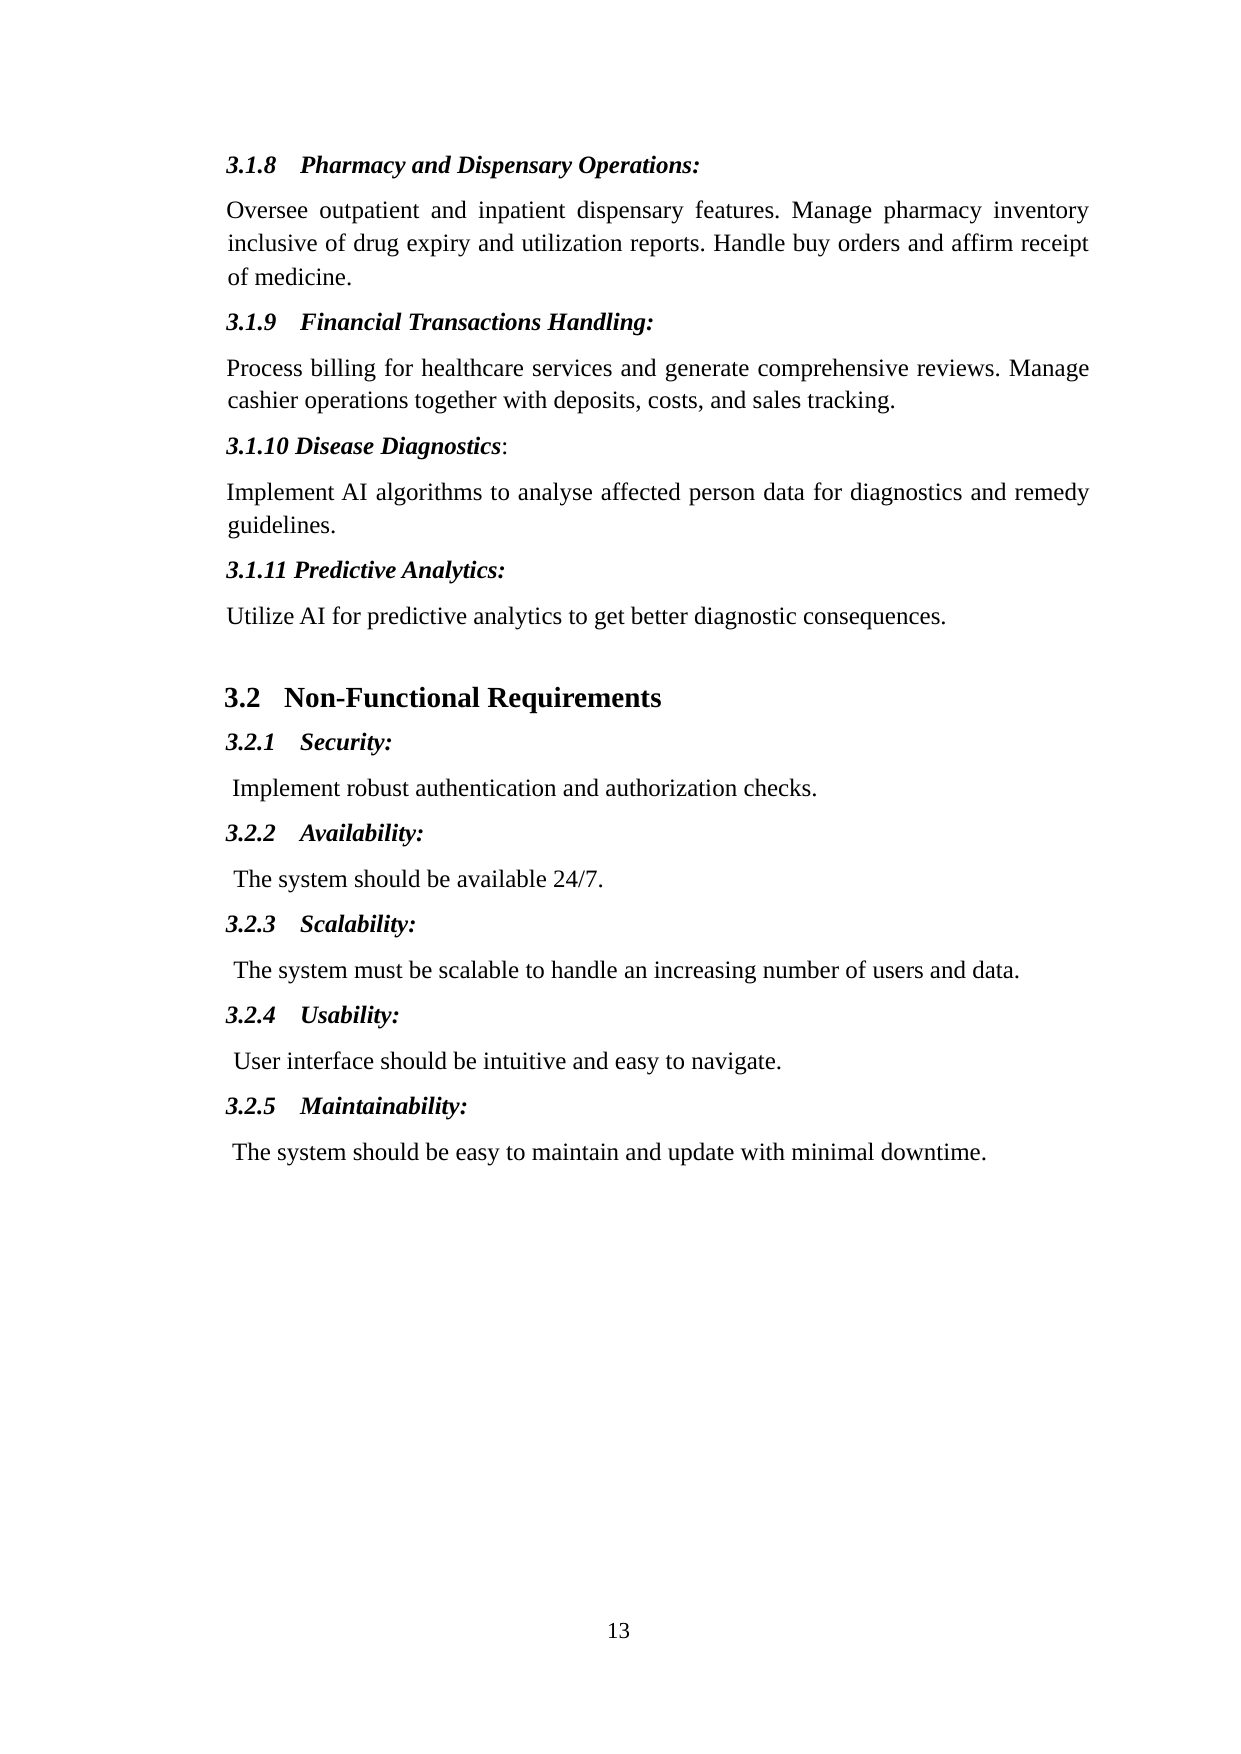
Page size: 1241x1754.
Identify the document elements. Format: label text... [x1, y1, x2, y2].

text Process billing for healthcare services and generate comprehensive reviews. Manage cashier operations together with deposits, costs, and sales tracking. [226, 353, 1090, 414]
list Usability: [226, 1000, 1090, 1029]
text The system must be scalable to handle an increasing number of users and data. [227, 955, 1090, 983]
text 3.1.8 Pharmacy and Dispensary Operations: [226, 150, 1090, 179]
text 3.1.9 Financial Transactions Handling: [226, 307, 1090, 336]
list Availability: [226, 818, 1090, 847]
text Utilize AI for predictive analytics to get better diagnostic consequences. [226, 601, 1090, 629]
text 3.1.11 Predictive Analytics: [226, 555, 1090, 584]
text 3.1.10 Disease Diagnostics: [226, 431, 1090, 460]
list Scalability: [226, 909, 1090, 938]
list Maintainability: [226, 1091, 1090, 1120]
text Implement robust authentication and authorization checks. [226, 773, 1090, 801]
list Security: [226, 727, 1090, 756]
list Non-Functional Requirements [224, 680, 1090, 713]
text Implement AI algorithms to analyse affected person data for diagnostics and remedy guidelines. [226, 477, 1090, 538]
text Oversee outpatient and inpatient dispensary features. Manage pharmacy inventory inclusive of drug expiry and utilization reports. Handle buy orders and affirm receipt of medicine. [226, 196, 1090, 290]
text The system should be available 24/7. [227, 864, 1090, 892]
text User interface should be intuitive and easy to navigate. [227, 1046, 1090, 1074]
text The system should be easy to maintain and update with minimal downtime. [226, 1137, 1090, 1166]
